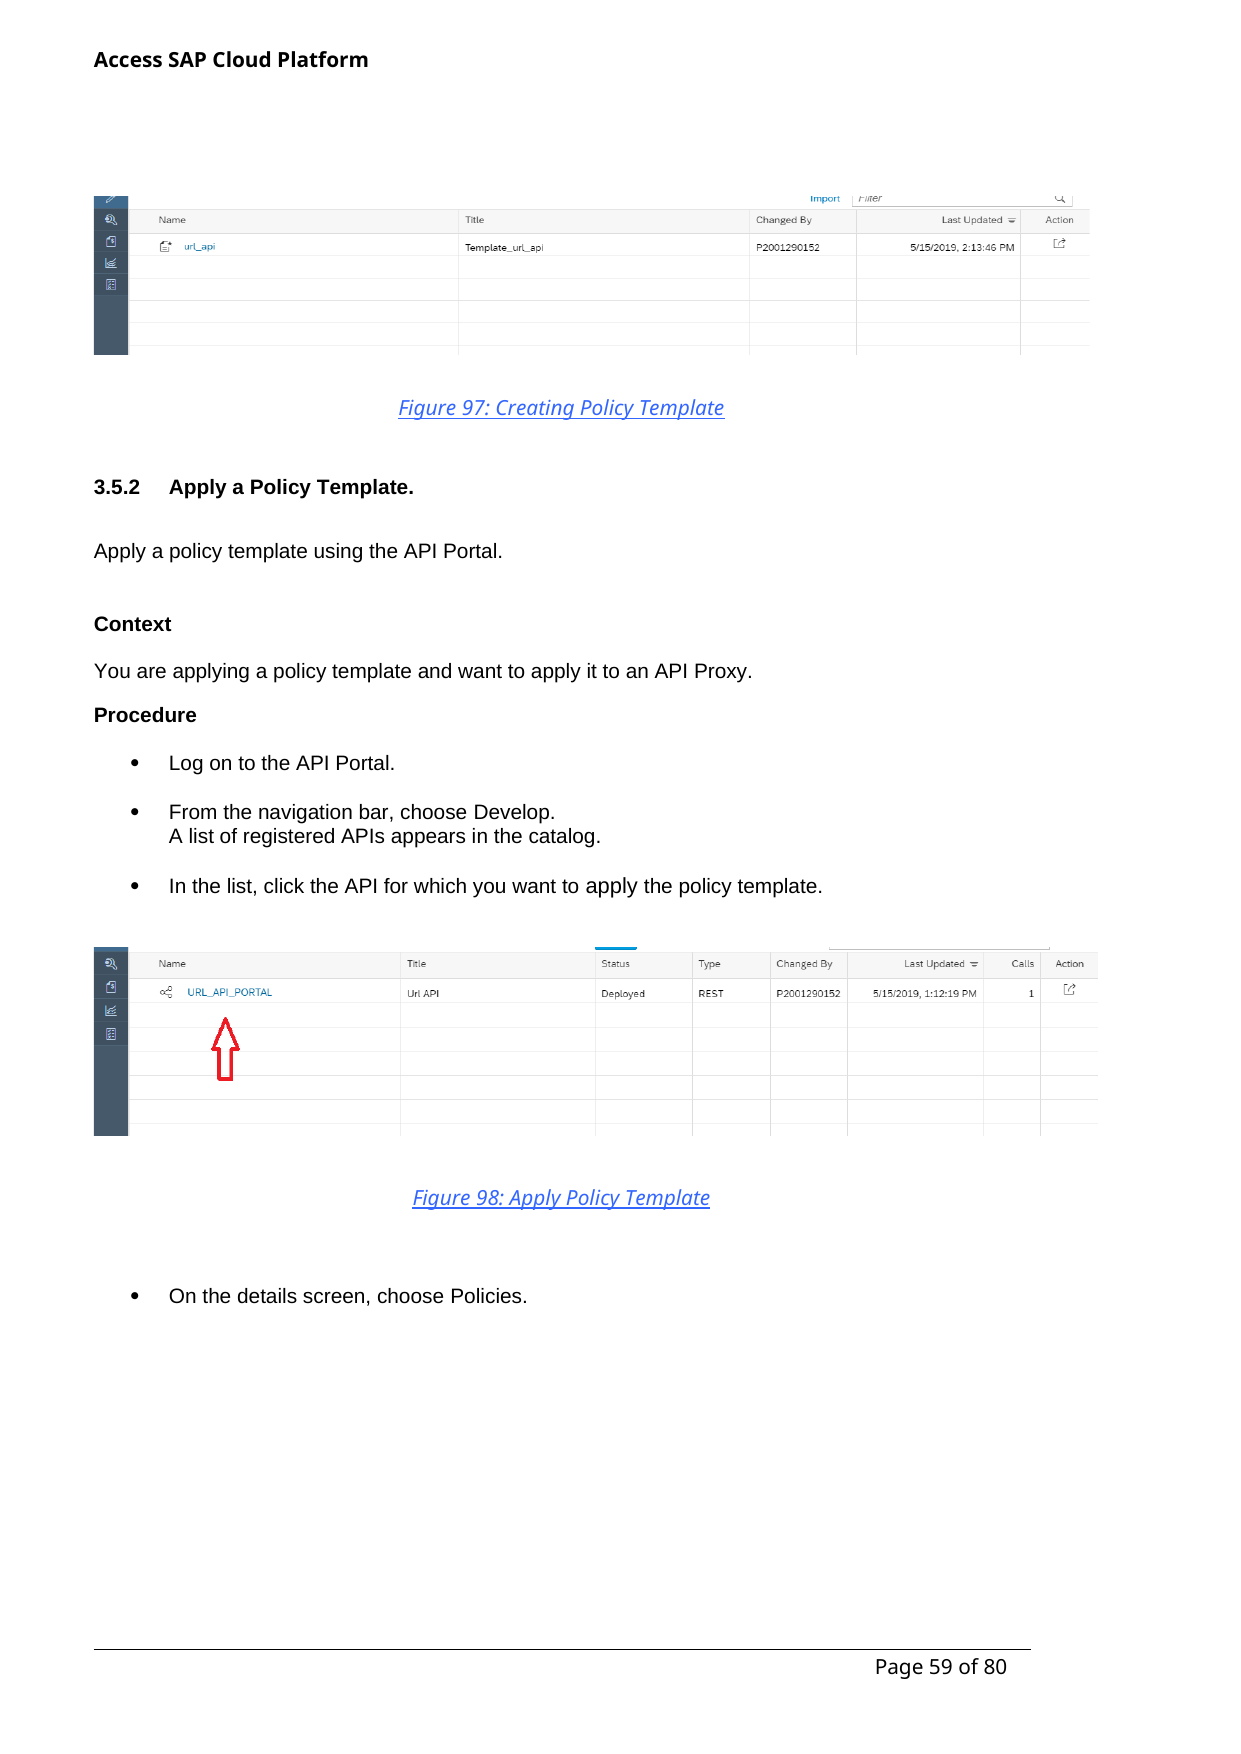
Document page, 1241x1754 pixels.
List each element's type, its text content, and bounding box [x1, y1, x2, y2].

text Context [94, 616, 1031, 635]
list In the list, click the API for which you want to apply the policy template. [644, 873, 1031, 898]
text Procedure [94, 707, 1031, 726]
picture [93, 196, 1090, 355]
list In the list, click the API for which you want to apply the policy template. [131, 873, 585, 898]
text You are applying a policy template and want to apply it to an API Proxy. [94, 659, 1031, 683]
list From the navigation bar, choose Develop. A list of registered APIs appears in the catalog. [131, 800, 1031, 848]
text Apply a policy template using the API Portal. [94, 539, 1031, 563]
list Apply a Policy Template. [94, 474, 1031, 498]
list On the details screen, choose Policies. [131, 1284, 1031, 1308]
picture [93, 947, 1098, 1136]
list Log on to the API Portal. [131, 751, 1031, 775]
